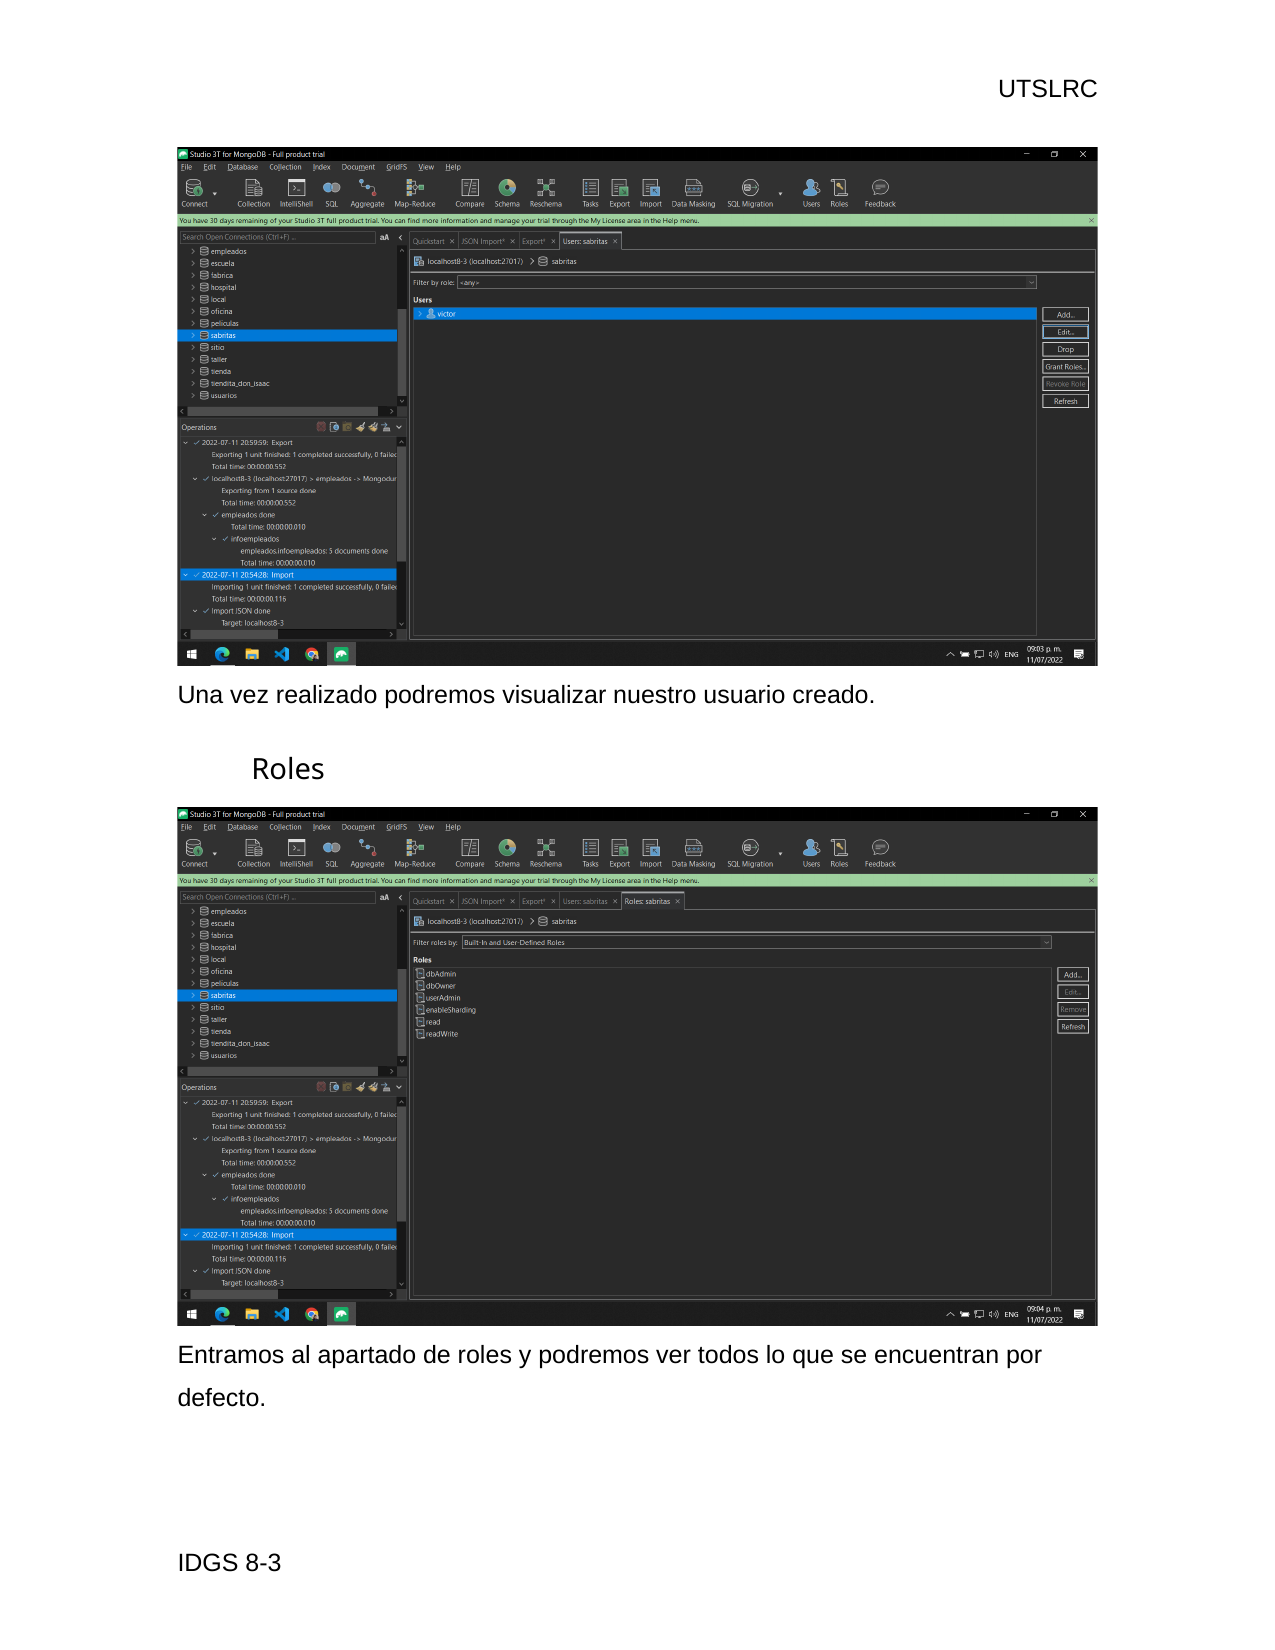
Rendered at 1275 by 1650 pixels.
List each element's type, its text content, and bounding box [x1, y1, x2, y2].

text Una vez realizado podremos visualizar nuestro usuario creado. [177, 680, 1098, 709]
picture [177, 807, 1098, 1326]
text Entramos al apartado de roles y podremos ver todos lo que se encuentran por defecto. Para agregar uno damos click en ‘Add’ y nos muestra los parámetros que podemos establecer para el nuevo rol. Definimos para que base de datos se establecerán los privilegios. [177, 1326, 1098, 1412]
picture [177, 147, 1098, 666]
text Roles [177, 748, 1098, 788]
